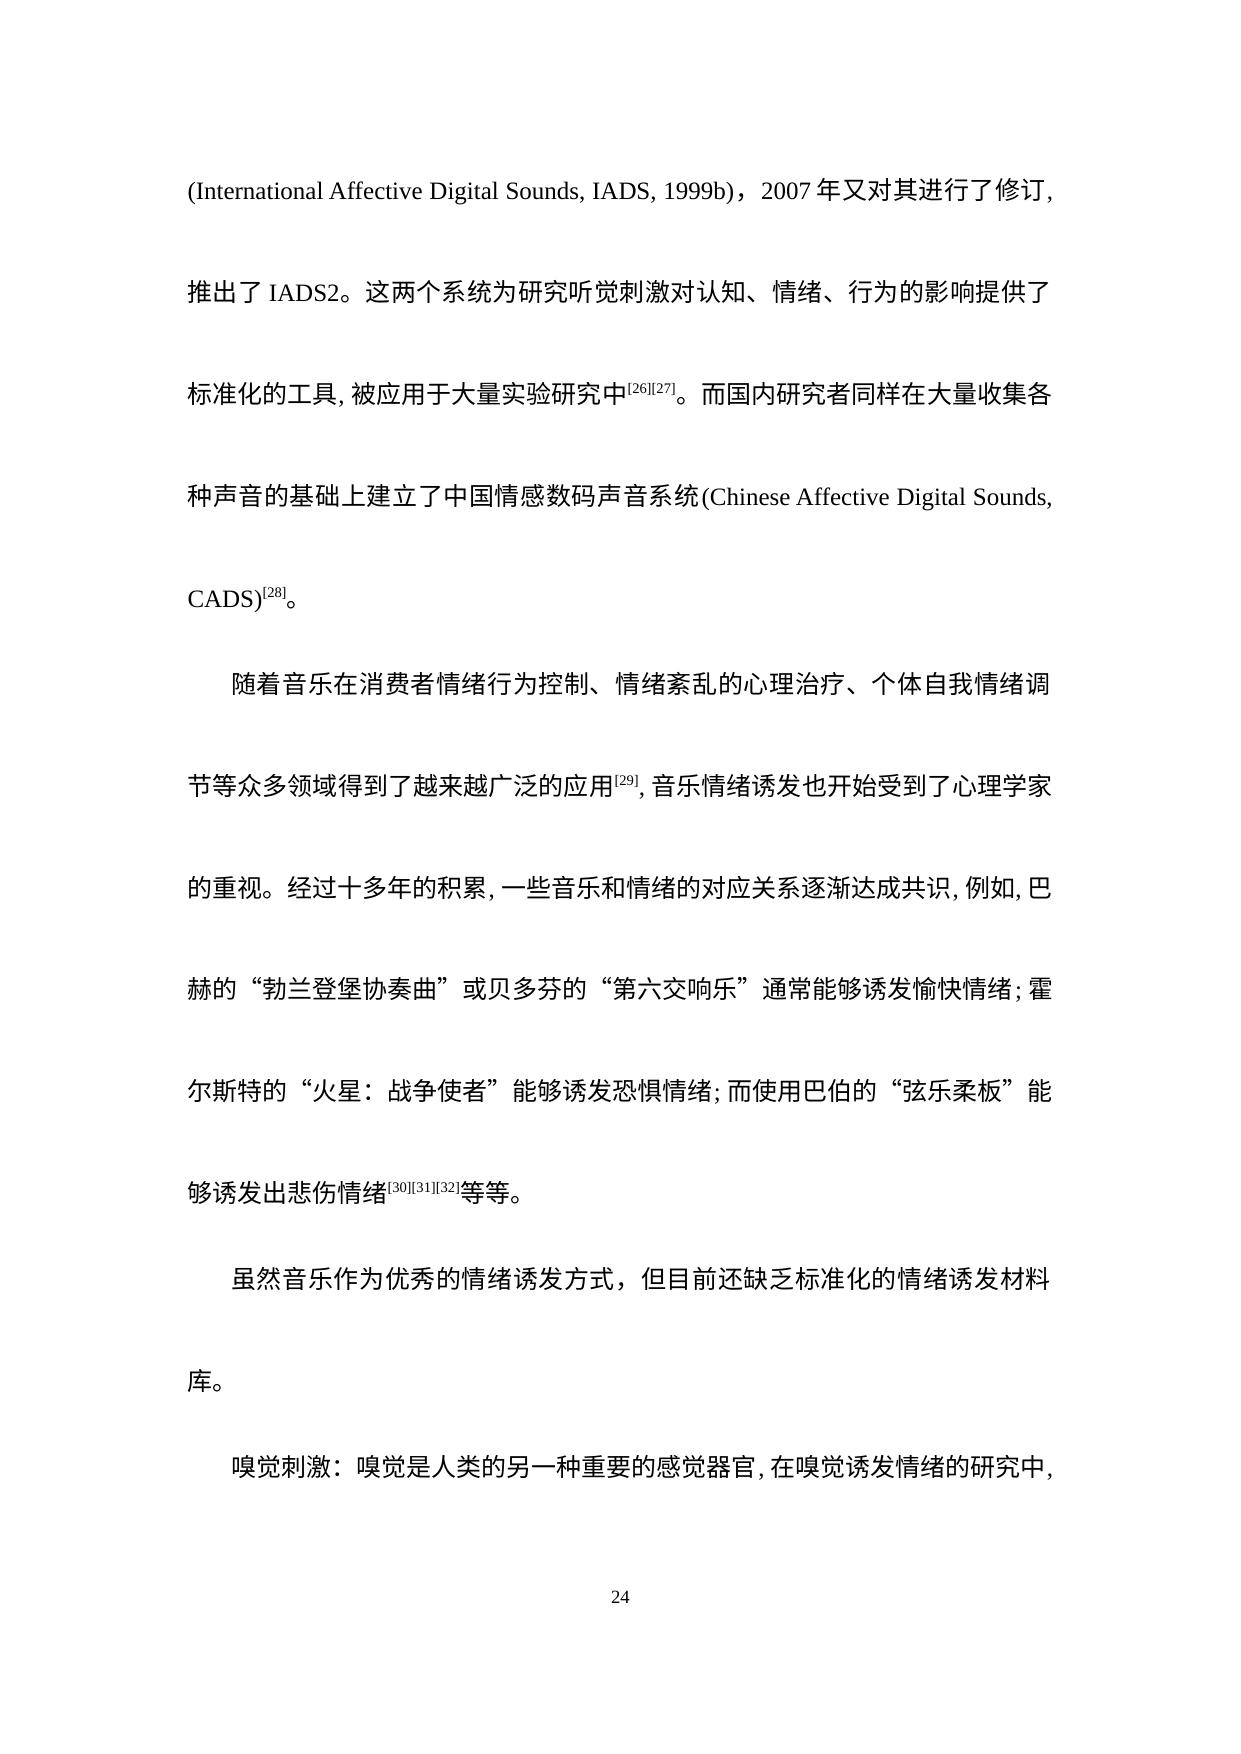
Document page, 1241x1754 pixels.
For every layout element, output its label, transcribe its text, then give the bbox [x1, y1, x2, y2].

text 随着音乐在消费者情绪行为控制、情绪紊乱的心理治疗、个体自我情绪调节等众多领域得到了越来越广泛的应用[29], 音乐情绪诱发也开始受到了心理学家的重视。经过十多年的积累, 一些音乐和情绪的对应关系逐渐达成共识, 例如, 巴赫的“勃兰登堡协奏曲”或贝多芬的“第六交响乐”通常能够诱发愉快情绪; 霍尔斯特的“火星：战争使者”能够诱发恐惧情绪; 而使用巴伯的“弦乐柔板”能够诱发出悲伤情绪[30][31][32]等等。 [187, 648, 1053, 1226]
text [187, 1432, 1053, 1500]
text 虽然音乐作为优秀的情绪诱发方式，但目前还缺乏标准化的情绪诱发材料库。 [187, 1244, 1053, 1414]
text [187, 155, 1053, 630]
